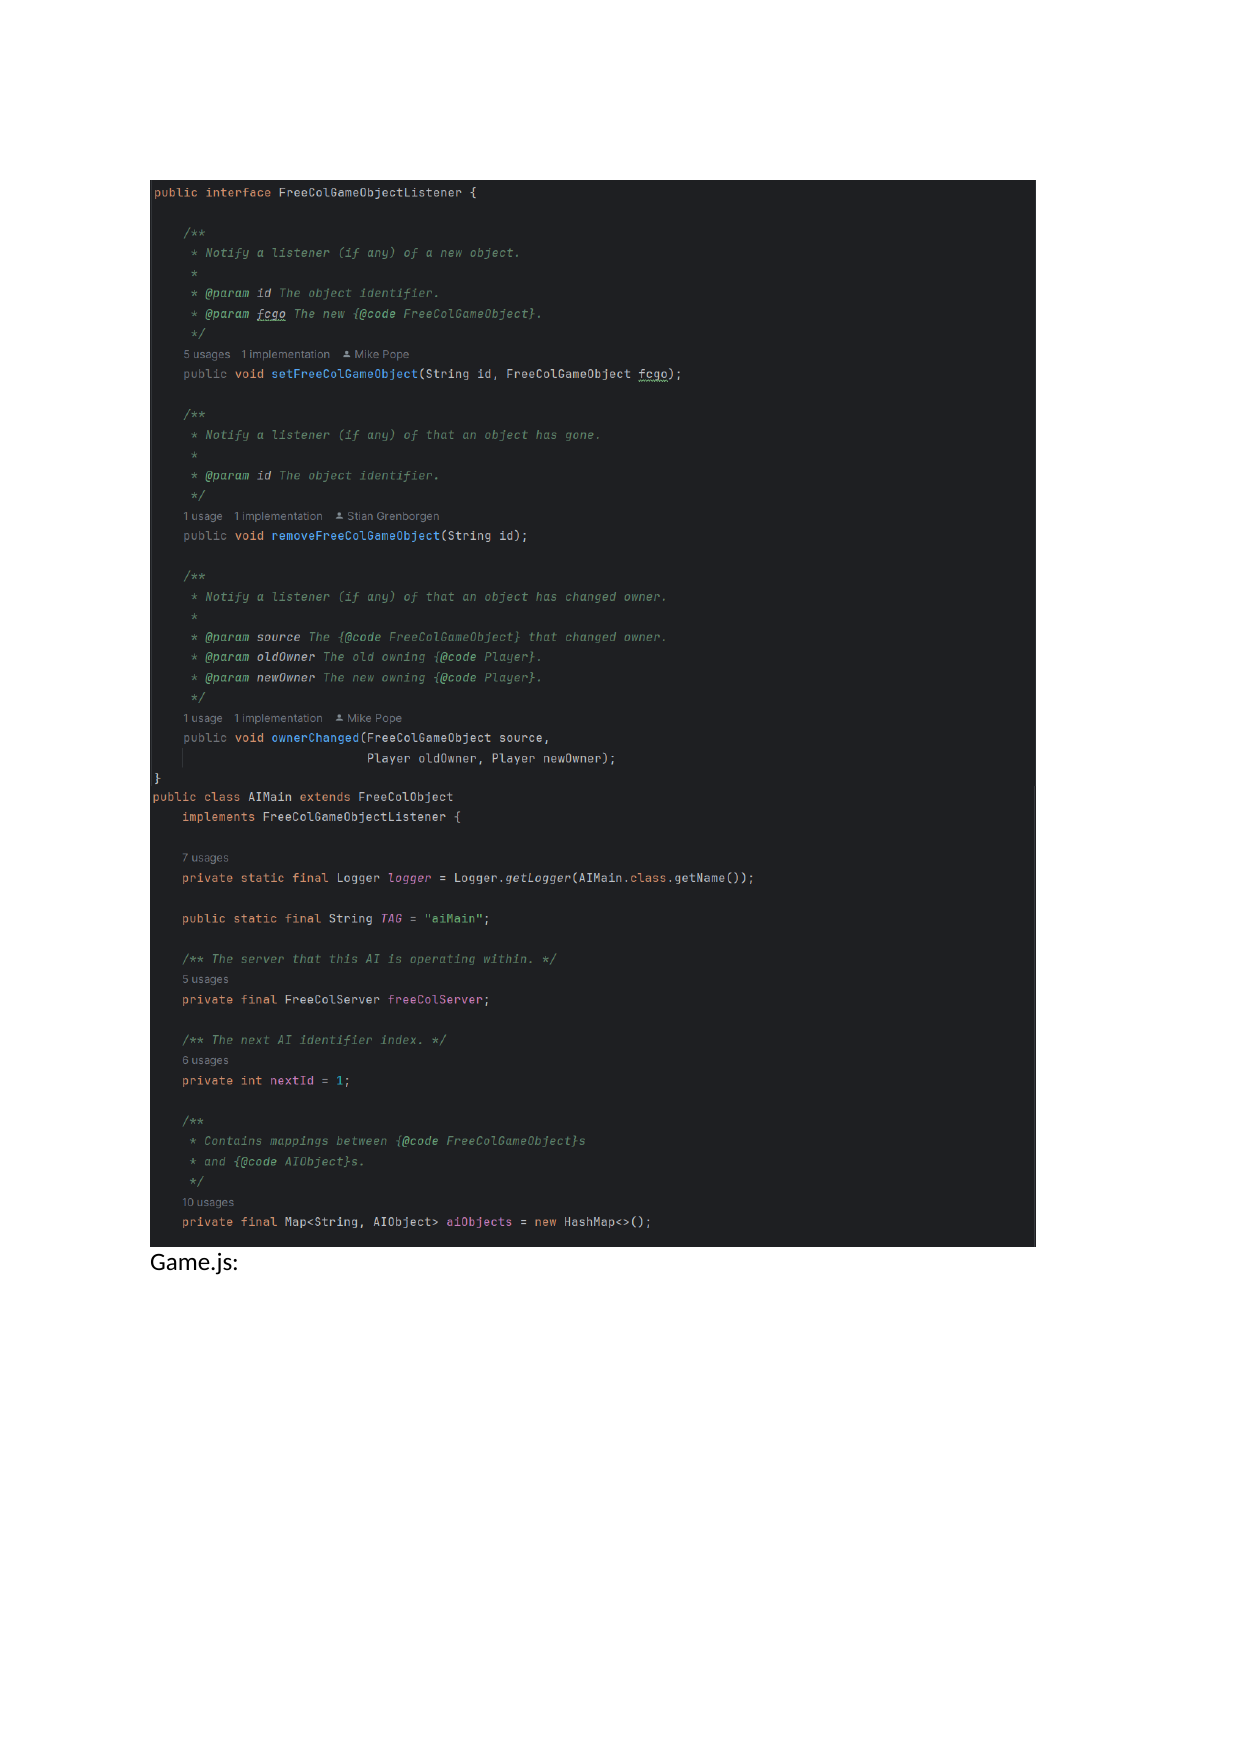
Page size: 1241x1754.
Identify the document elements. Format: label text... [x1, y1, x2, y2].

picture [150, 150, 1036, 1216]
text Game.js: [150, 1216, 1090, 1247]
